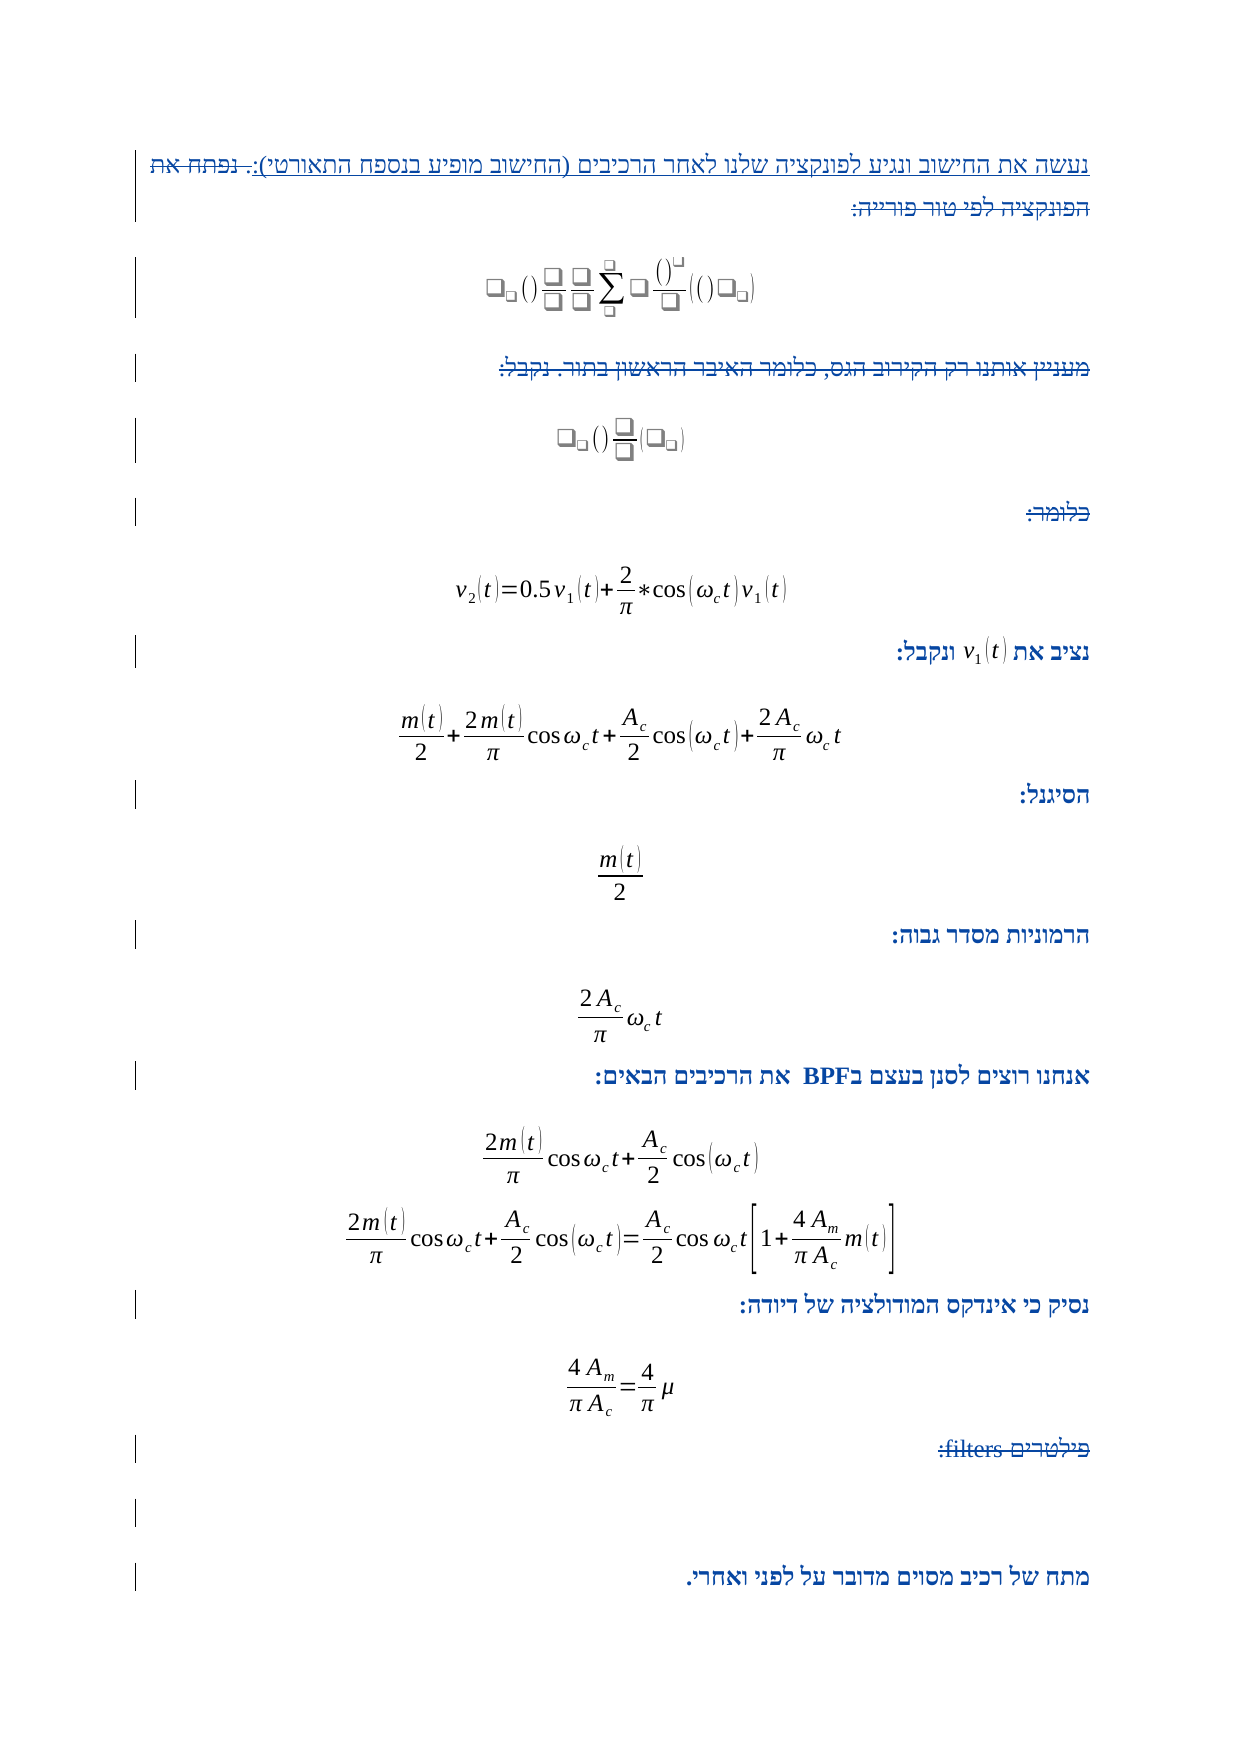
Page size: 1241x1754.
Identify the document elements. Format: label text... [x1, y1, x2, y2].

text הרמוניות מסדר גבוה: [150, 920, 1090, 949]
text מתח של רכיב מסוים מדובר על לפני ואחרי. [150, 1562, 1090, 1591]
text הסיגנל: [150, 780, 1090, 809]
text נסיק כי אינדקס המודולציה של דיודה: [150, 1290, 1090, 1319]
text אנחנו רוצים לסנן בעצם בBPF את הרכיבים הבאים: [150, 1061, 1090, 1090]
text נציב את ונקבל: [150, 635, 1090, 668]
